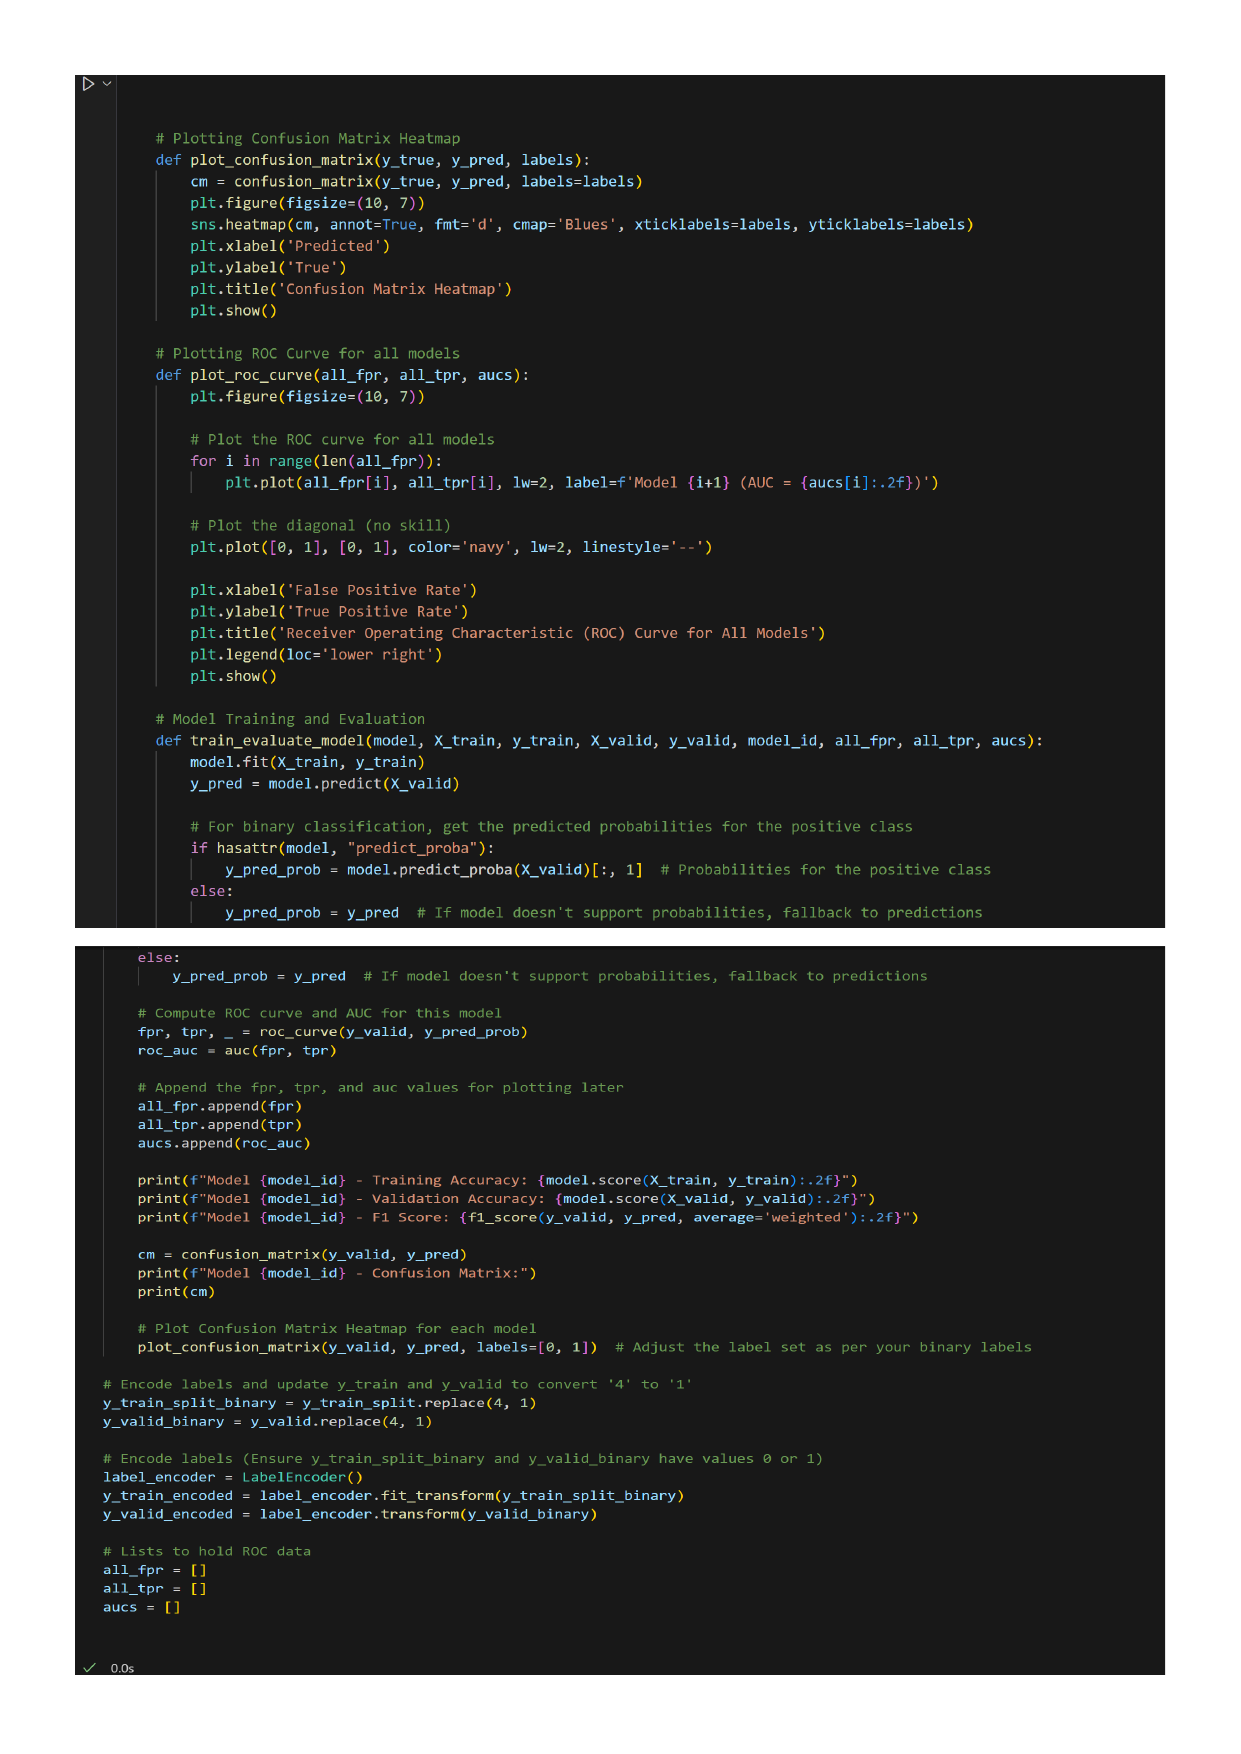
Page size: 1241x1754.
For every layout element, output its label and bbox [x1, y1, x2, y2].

picture [75, 75, 1166, 928]
picture [75, 946, 1166, 1675]
